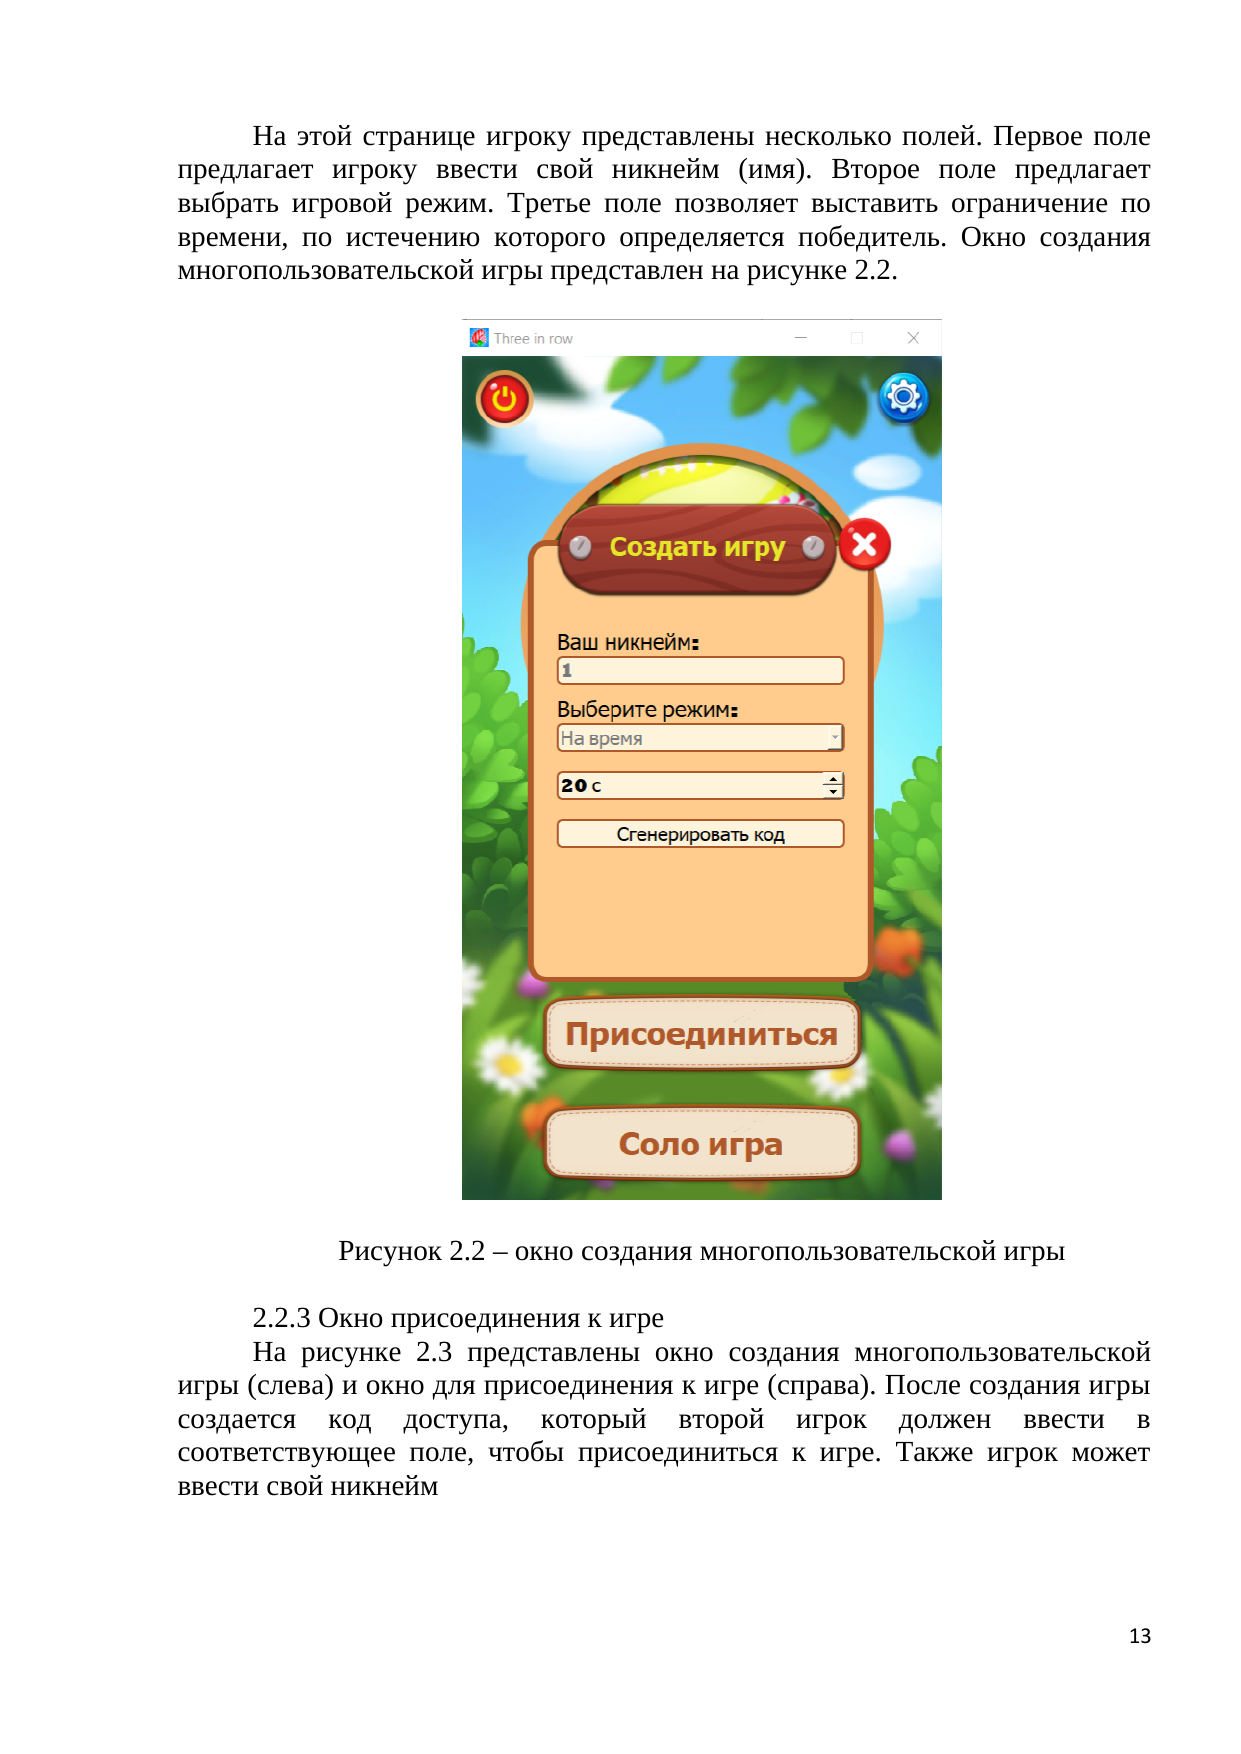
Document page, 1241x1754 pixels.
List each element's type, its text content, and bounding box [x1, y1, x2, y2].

text На рисунке 2.3 представлены окно создания многопользовательской игры (слева) и окно для присоединения к игре (справа). После создания игры создается код доступа, который второй игрок должен ввести в соответствующее поле, чтобы присоединиться к игре. Также игрок может ввести свой никнейм [177, 1334, 1152, 1502]
text На этой странице игроку представлены несколько полей. Первое поле предлагает игроку ввести свой никнейм (имя). Второе поле предлагает выбрать игровой режим. Третье поле позволяет выставить ограничение по времени, по истечению которого определяется победитель. Окно создания многопользовательской игры представлен на рисунке 2.2. [177, 118, 1152, 286]
text 2.2.3 Окно присоединения к игре [177, 1300, 1152, 1334]
picture [462, 319, 942, 1200]
text Рисунок 2.2 – окно создания многопользовательской игры [177, 1233, 1152, 1267]
